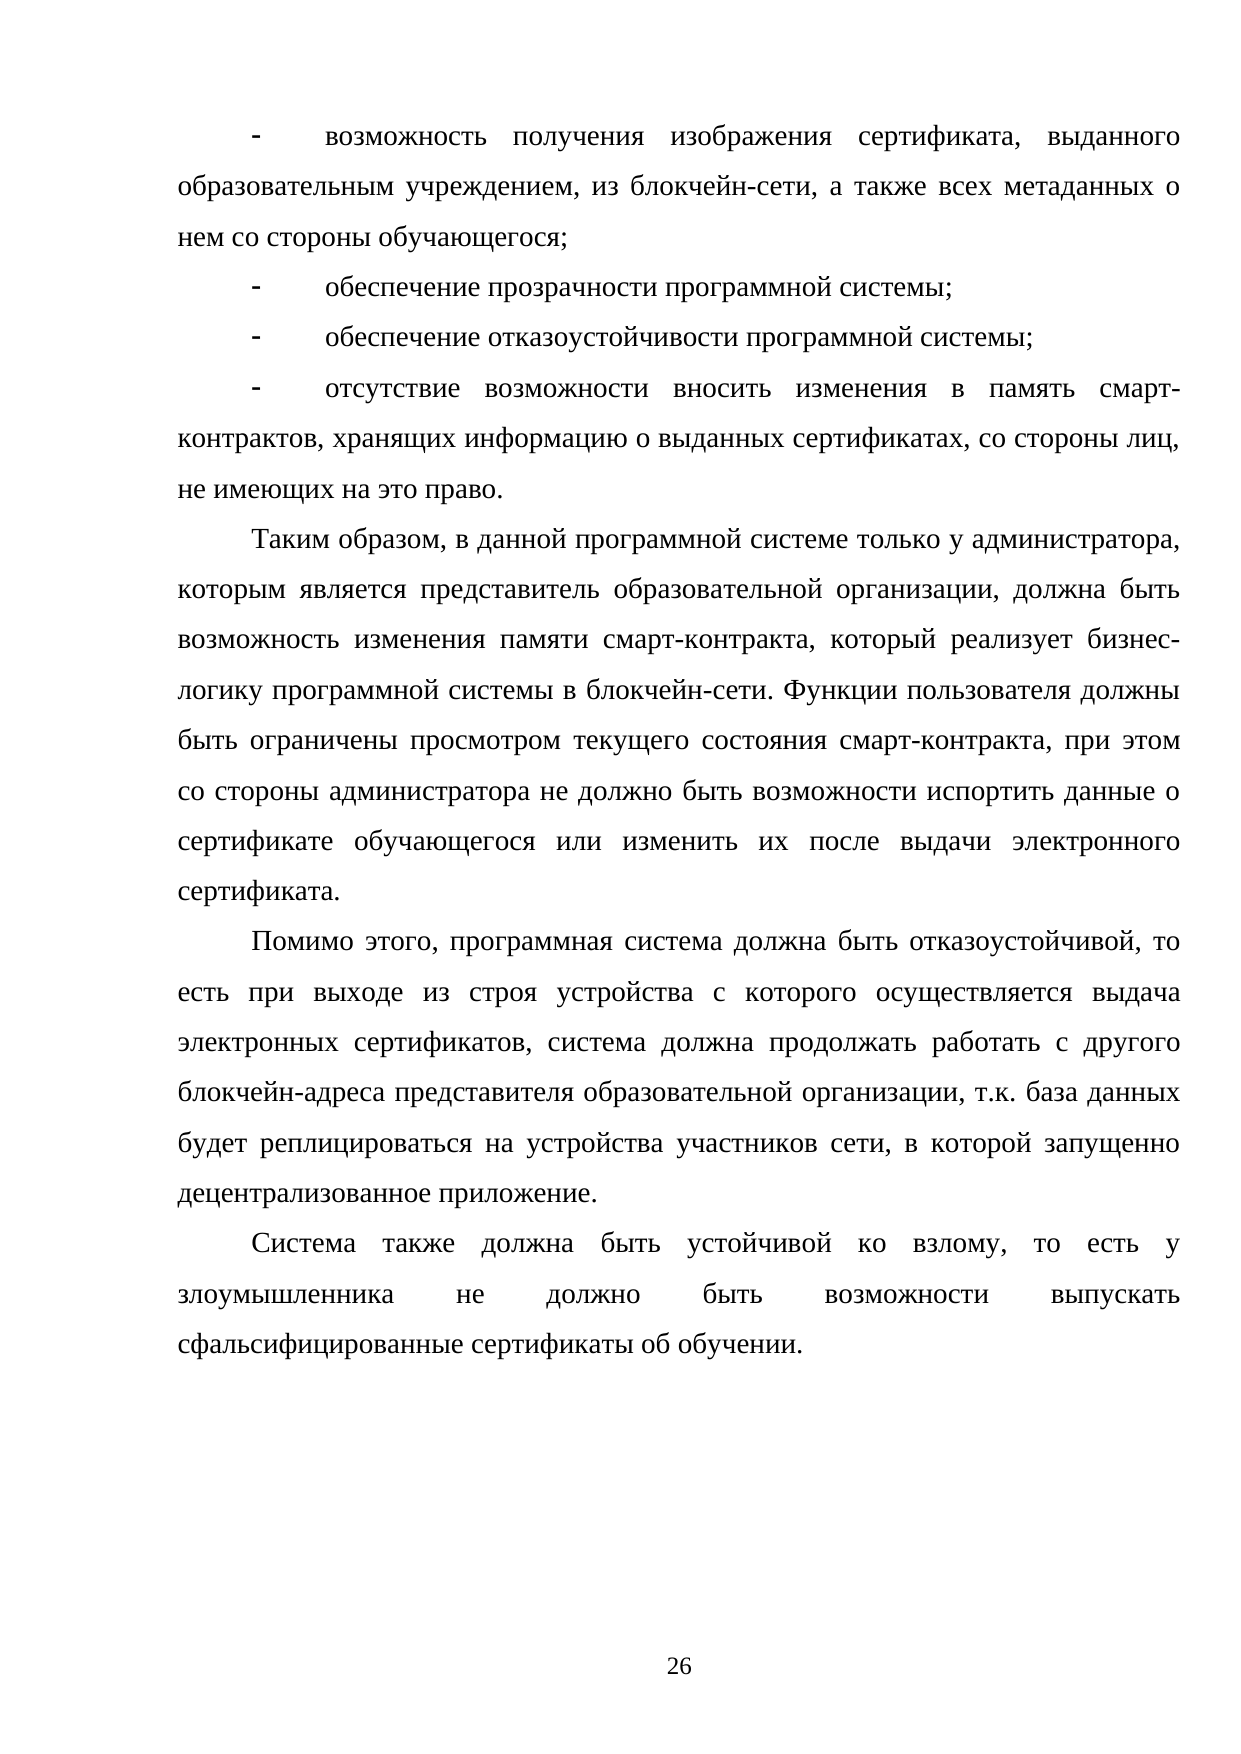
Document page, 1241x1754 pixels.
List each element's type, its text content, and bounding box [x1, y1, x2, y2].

list отсутствие возможности вносить изменения в память смарт-контрактов, хранящих информацию о выданных сертификатах, со стороны лиц, не имеющих на это право. [177, 370, 1181, 504]
text Помимо этого, программная система должна быть отказоустойчивой, то есть при выходе из строя устройства с которого осуществляется выдача электронных сертификатов, система должна продолжать работать с другого блокчейн-адреса представителя образовательной организации, т.к. база данных будет реплицироваться на устройства участников сети, в которой запущенно децентрализованное приложение. [177, 923, 1181, 1209]
text Система также должна быть устойчивой ко взлому, то есть у злоумышленника не должно быть возможности выпускать сфальсифицированные сертификаты об обучении. [177, 1225, 1181, 1359]
list возможность получения изображения сертификата, выданного образовательным учреждением, из блокчейн-сети, а также всех метаданных о нем со стороны обучающегося; [177, 118, 1181, 252]
list обеспечение прозрачности программной системы; [177, 269, 1181, 303]
text Таким образом, в данной программной системе только у администратора, которым является представитель образовательной организации, должна быть возможность изменения памяти смарт-контракта, который реализует бизнес-логику программной системы в блокчейн-сети. Функции пользователя должны быть ограничены просмотром текущего состояния смарт-контракта, при этом со стороны администратора не должно быть возможности испортить данные о сертификате обучающегося или изменить их после выдачи электронного сертификата. [177, 521, 1181, 907]
list обеспечение отказоустойчивости программной системы; [177, 319, 1181, 353]
